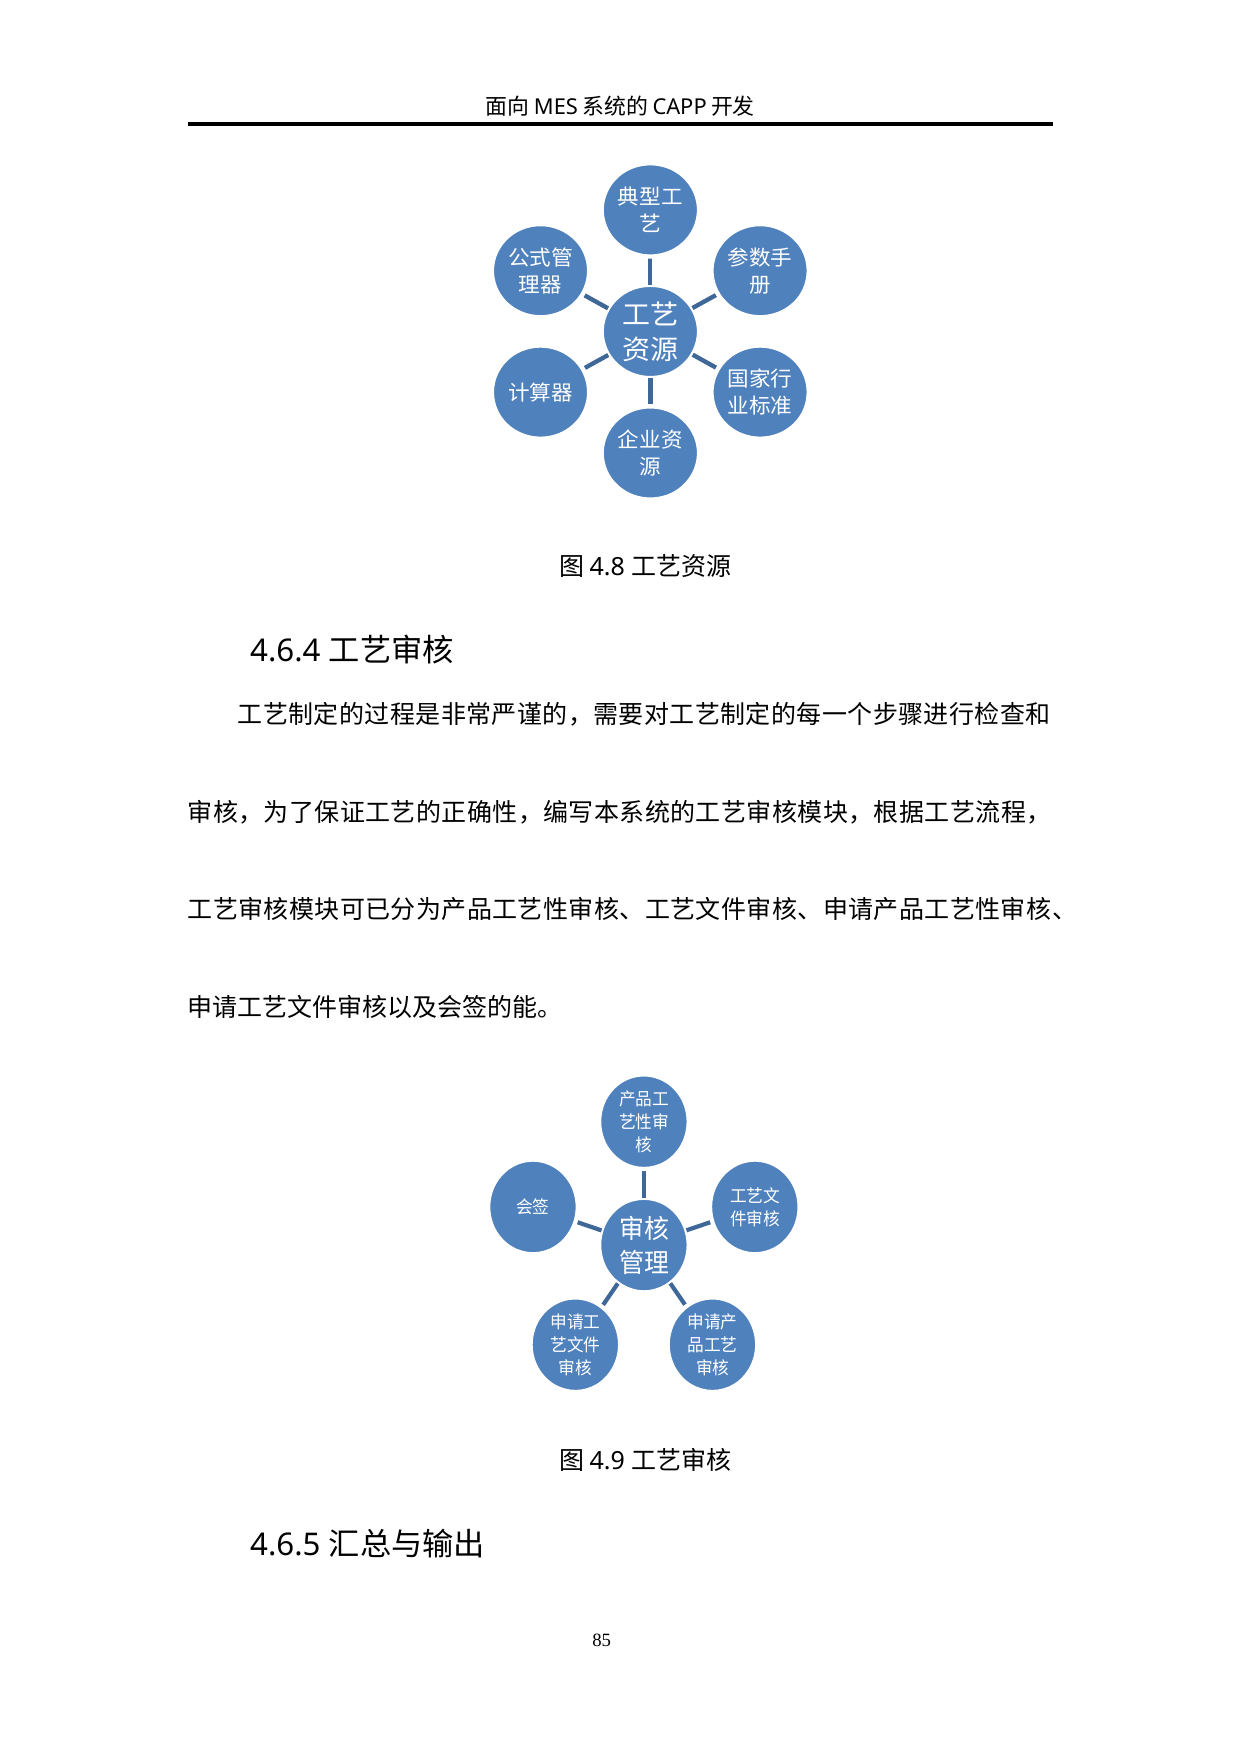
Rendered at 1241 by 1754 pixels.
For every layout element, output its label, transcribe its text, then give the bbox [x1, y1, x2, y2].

text 图4.8 工艺资源 [187, 532, 1053, 597]
text 4.6.5 汇总与输出 [250, 1509, 1053, 1574]
text 4.6.4 工艺审核 [250, 615, 1053, 680]
text 工艺制定的过程是非常严谨的，需要对工艺制定的每一个步骤进行检查和审核，为了保证工艺的正确性，编写本系统的工艺审核模块，根据工艺流程，工艺审核模块可已分为产品工艺性审核、工艺文件审核、申请产品工艺性审核、申请工艺文件审核以及会签的能。 [187, 680, 1053, 1038]
text 图4.9 工艺审核 [187, 1426, 1053, 1491]
